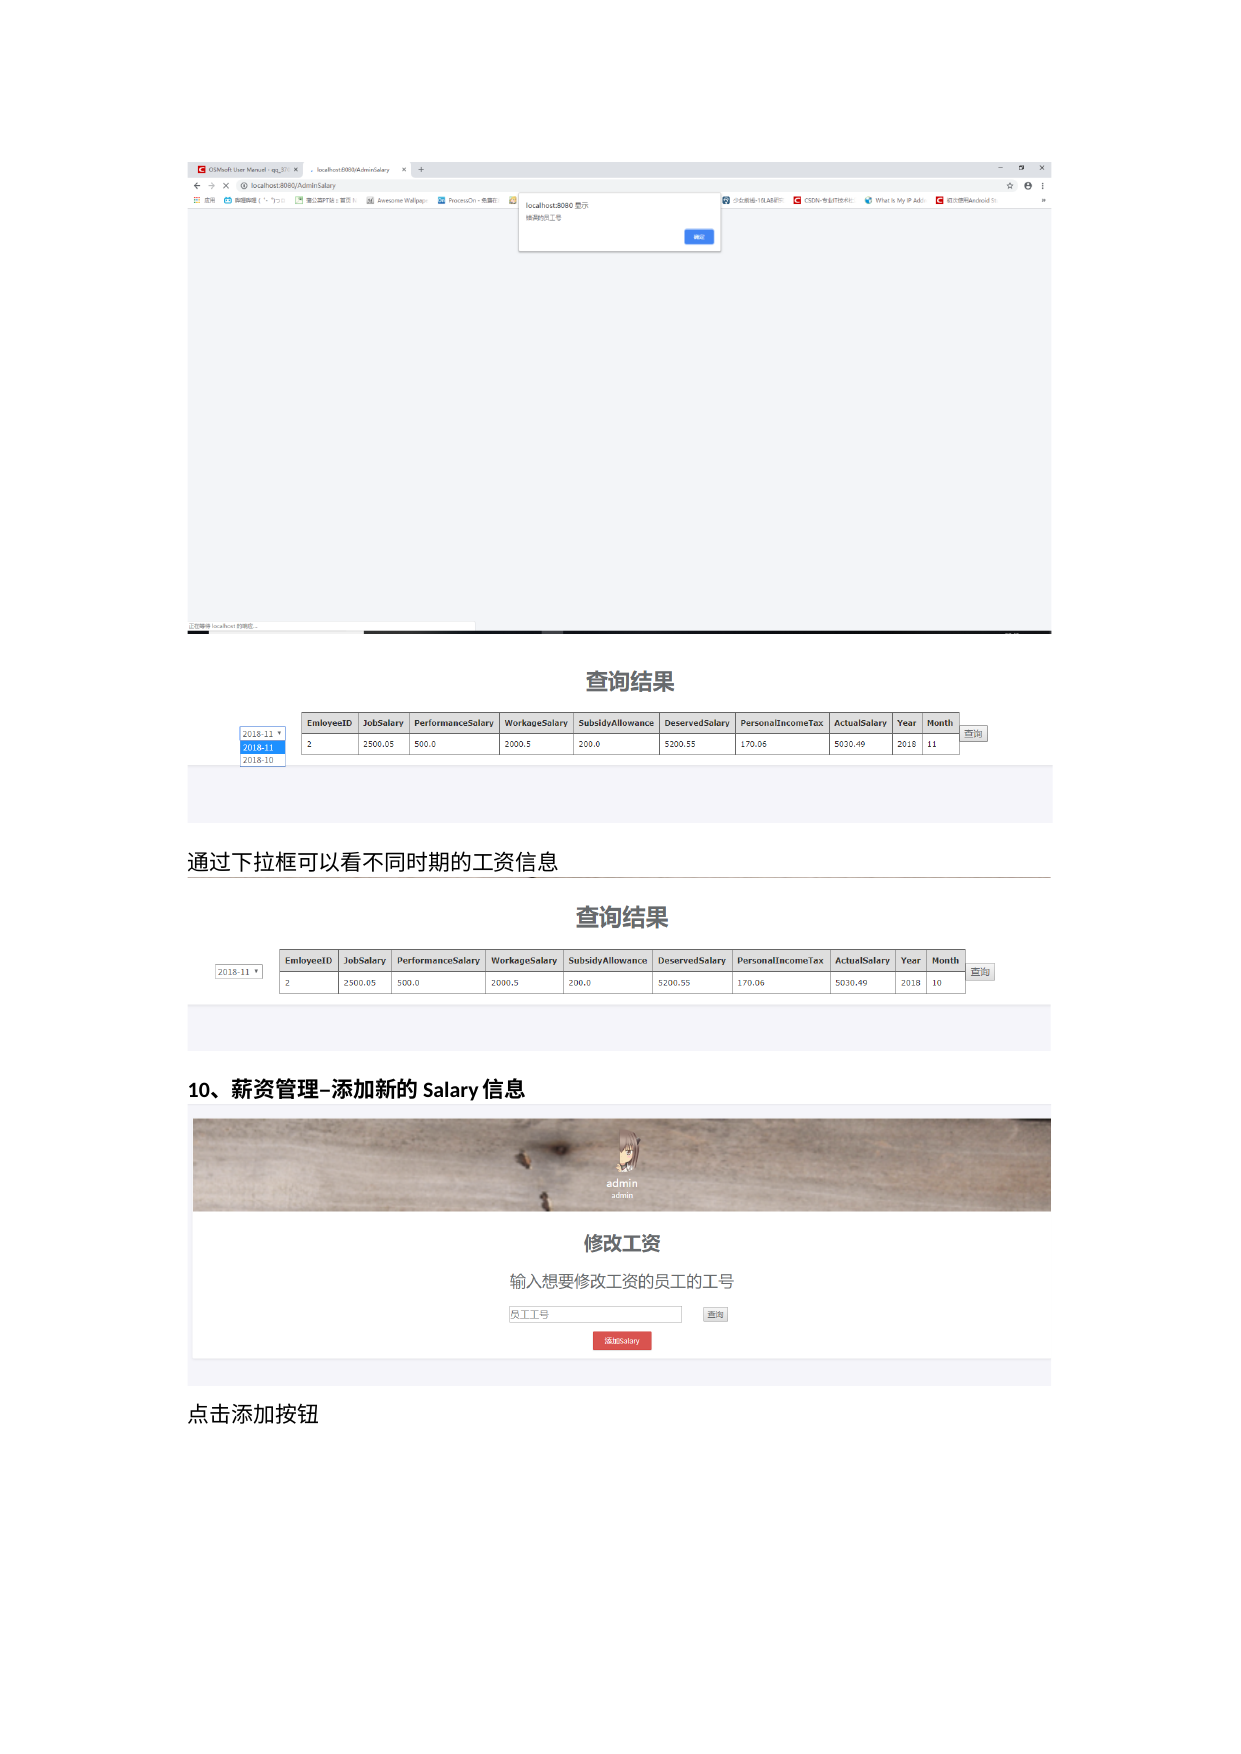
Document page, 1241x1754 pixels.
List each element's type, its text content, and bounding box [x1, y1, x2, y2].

text 通过下拉框可以看不同时期的工资信息 [187, 844, 1053, 877]
picture [187, 162, 1052, 634]
picture [187, 877, 1051, 1051]
text 10、薪资管理–添加新的Salary信息 [187, 1072, 1053, 1104]
picture [187, 1104, 1052, 1386]
text 点击添加按钮 [187, 1397, 1053, 1429]
picture [187, 649, 1053, 823]
